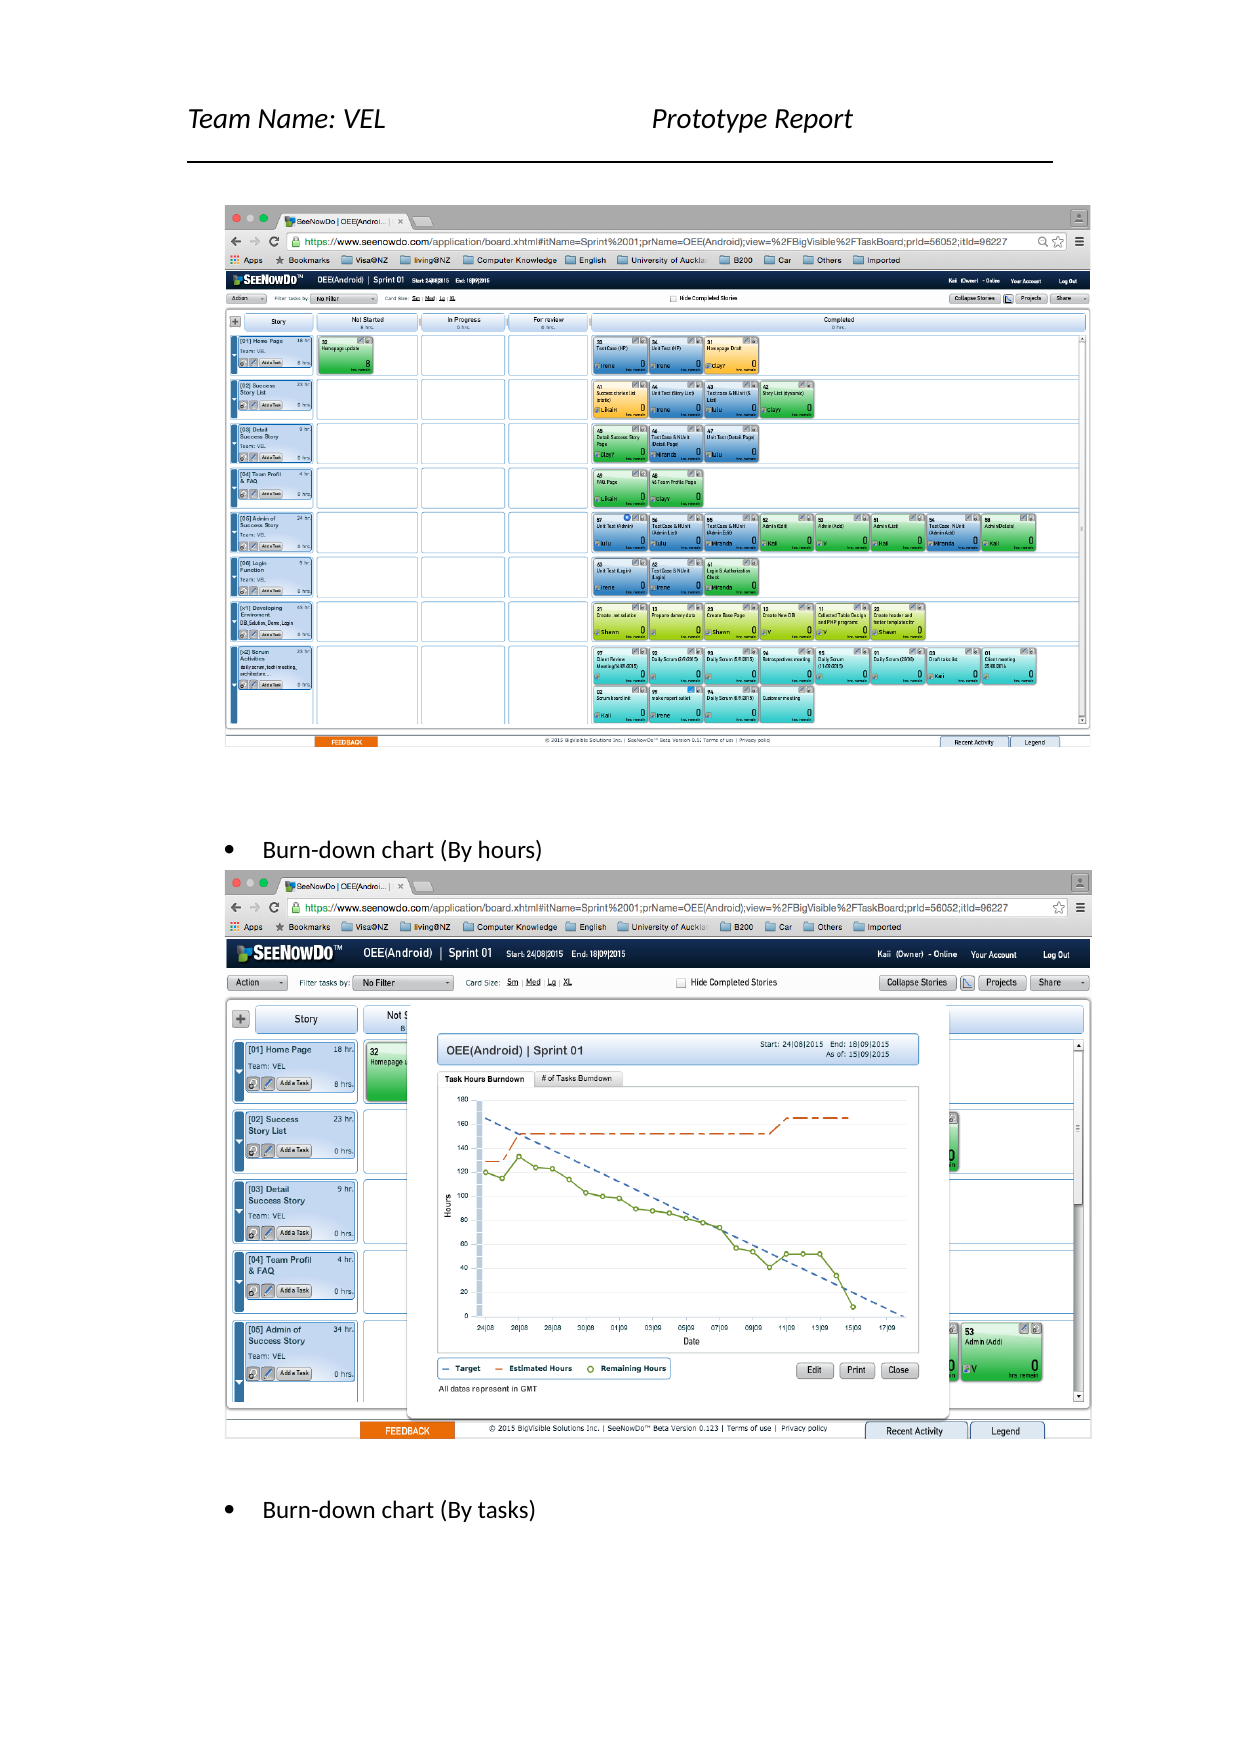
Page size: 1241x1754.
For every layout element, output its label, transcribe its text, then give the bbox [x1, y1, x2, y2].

list Burn-down chart (By tasks) [225, 1493, 1053, 1526]
picture [224, 870, 1092, 1439]
list Burn-down chart (By hours) [225, 833, 1053, 866]
picture [224, 205, 1091, 747]
